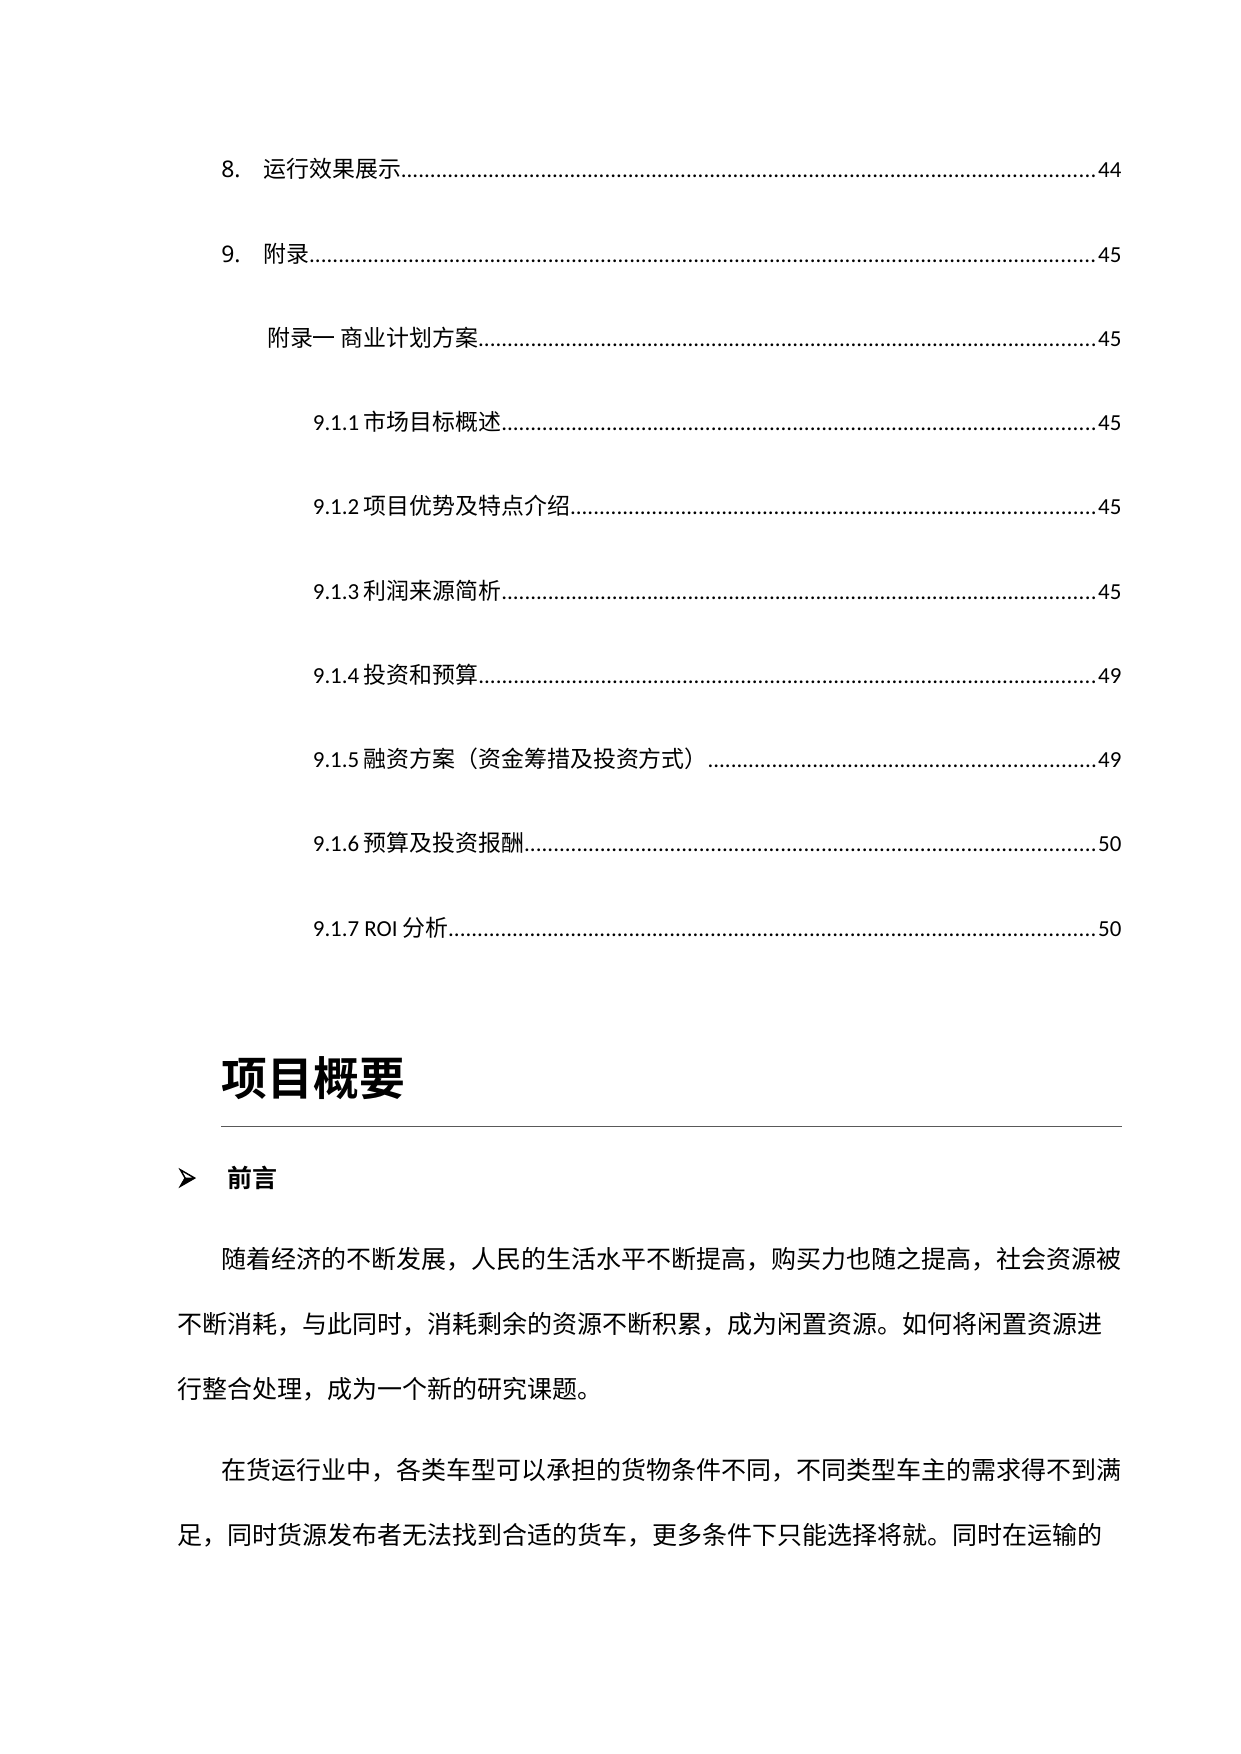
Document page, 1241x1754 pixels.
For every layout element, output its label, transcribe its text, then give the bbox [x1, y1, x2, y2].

text 随着经济的不断发展，人民的生活水平不断提高，购买力也随之提高，社会资源被不断消耗，与此同时，消耗剩余的资源不断积累，成为闲置资源。如何将闲置资源进行整合处理，成为一个新的研究课题。 [177, 1225, 1122, 1420]
subtitle 项目概要 [221, 1027, 1122, 1126]
list 前言 [177, 1144, 1122, 1209]
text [177, 1436, 1122, 1566]
